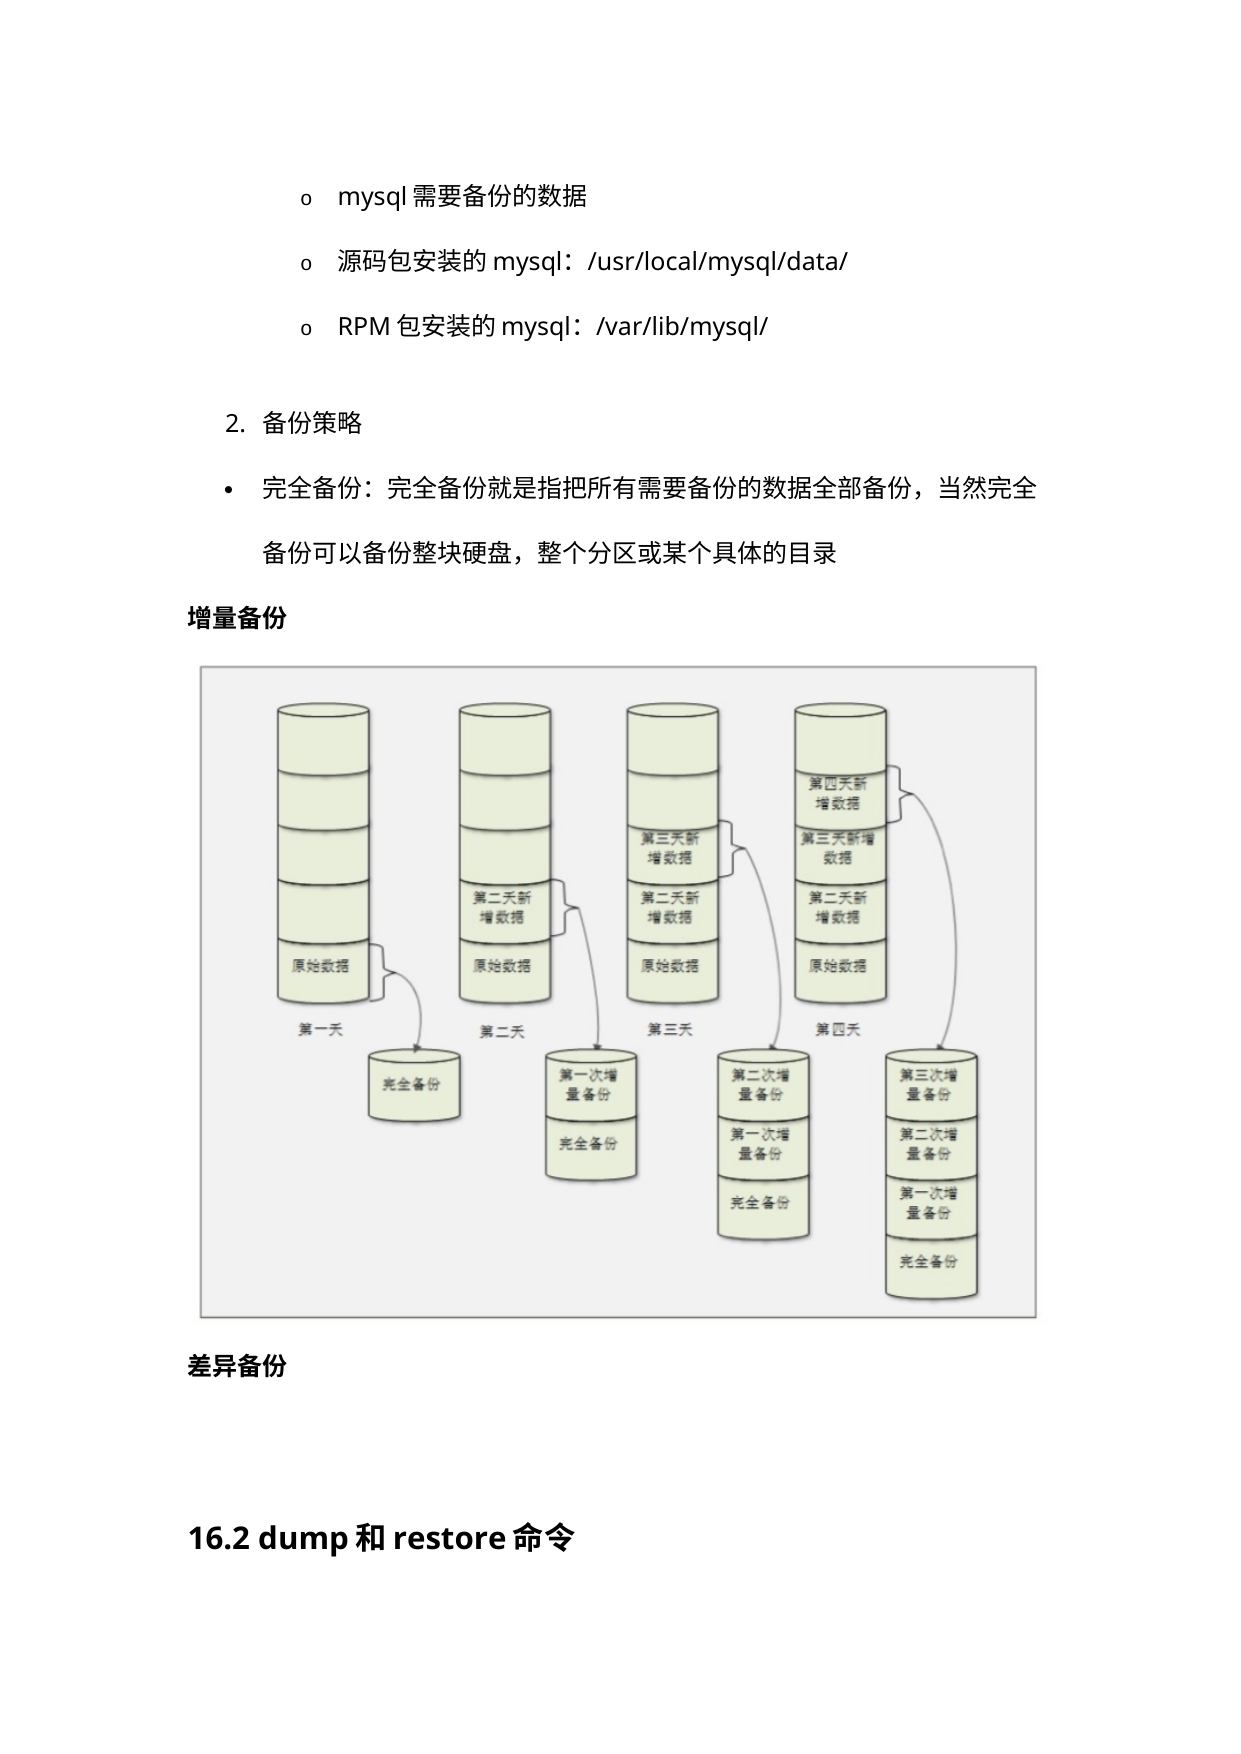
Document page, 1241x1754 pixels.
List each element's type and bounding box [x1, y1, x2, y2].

picture [187, 657, 1053, 1325]
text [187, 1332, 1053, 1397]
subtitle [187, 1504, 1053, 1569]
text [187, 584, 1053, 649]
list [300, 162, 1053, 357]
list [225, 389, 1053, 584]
